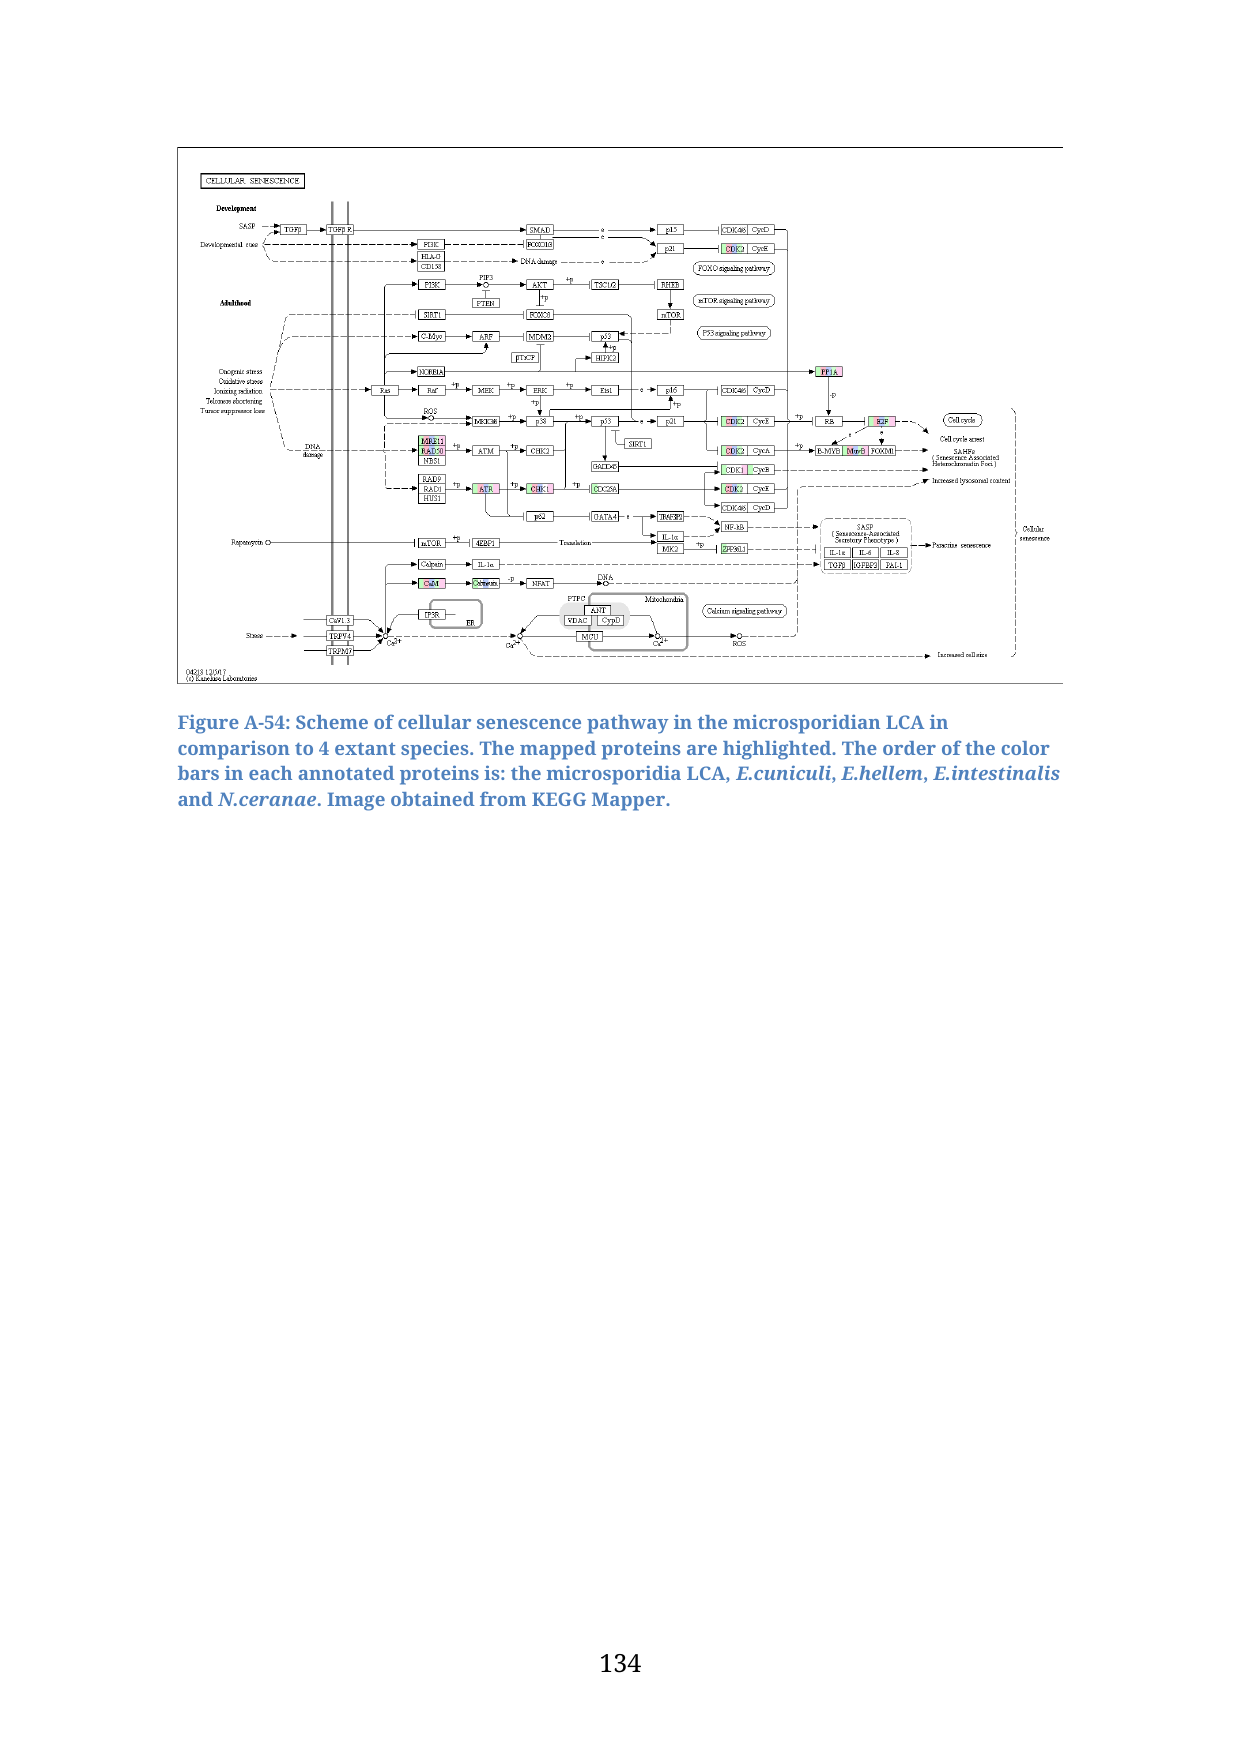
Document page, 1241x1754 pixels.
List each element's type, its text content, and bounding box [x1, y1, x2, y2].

picture [177, 147, 1063, 684]
